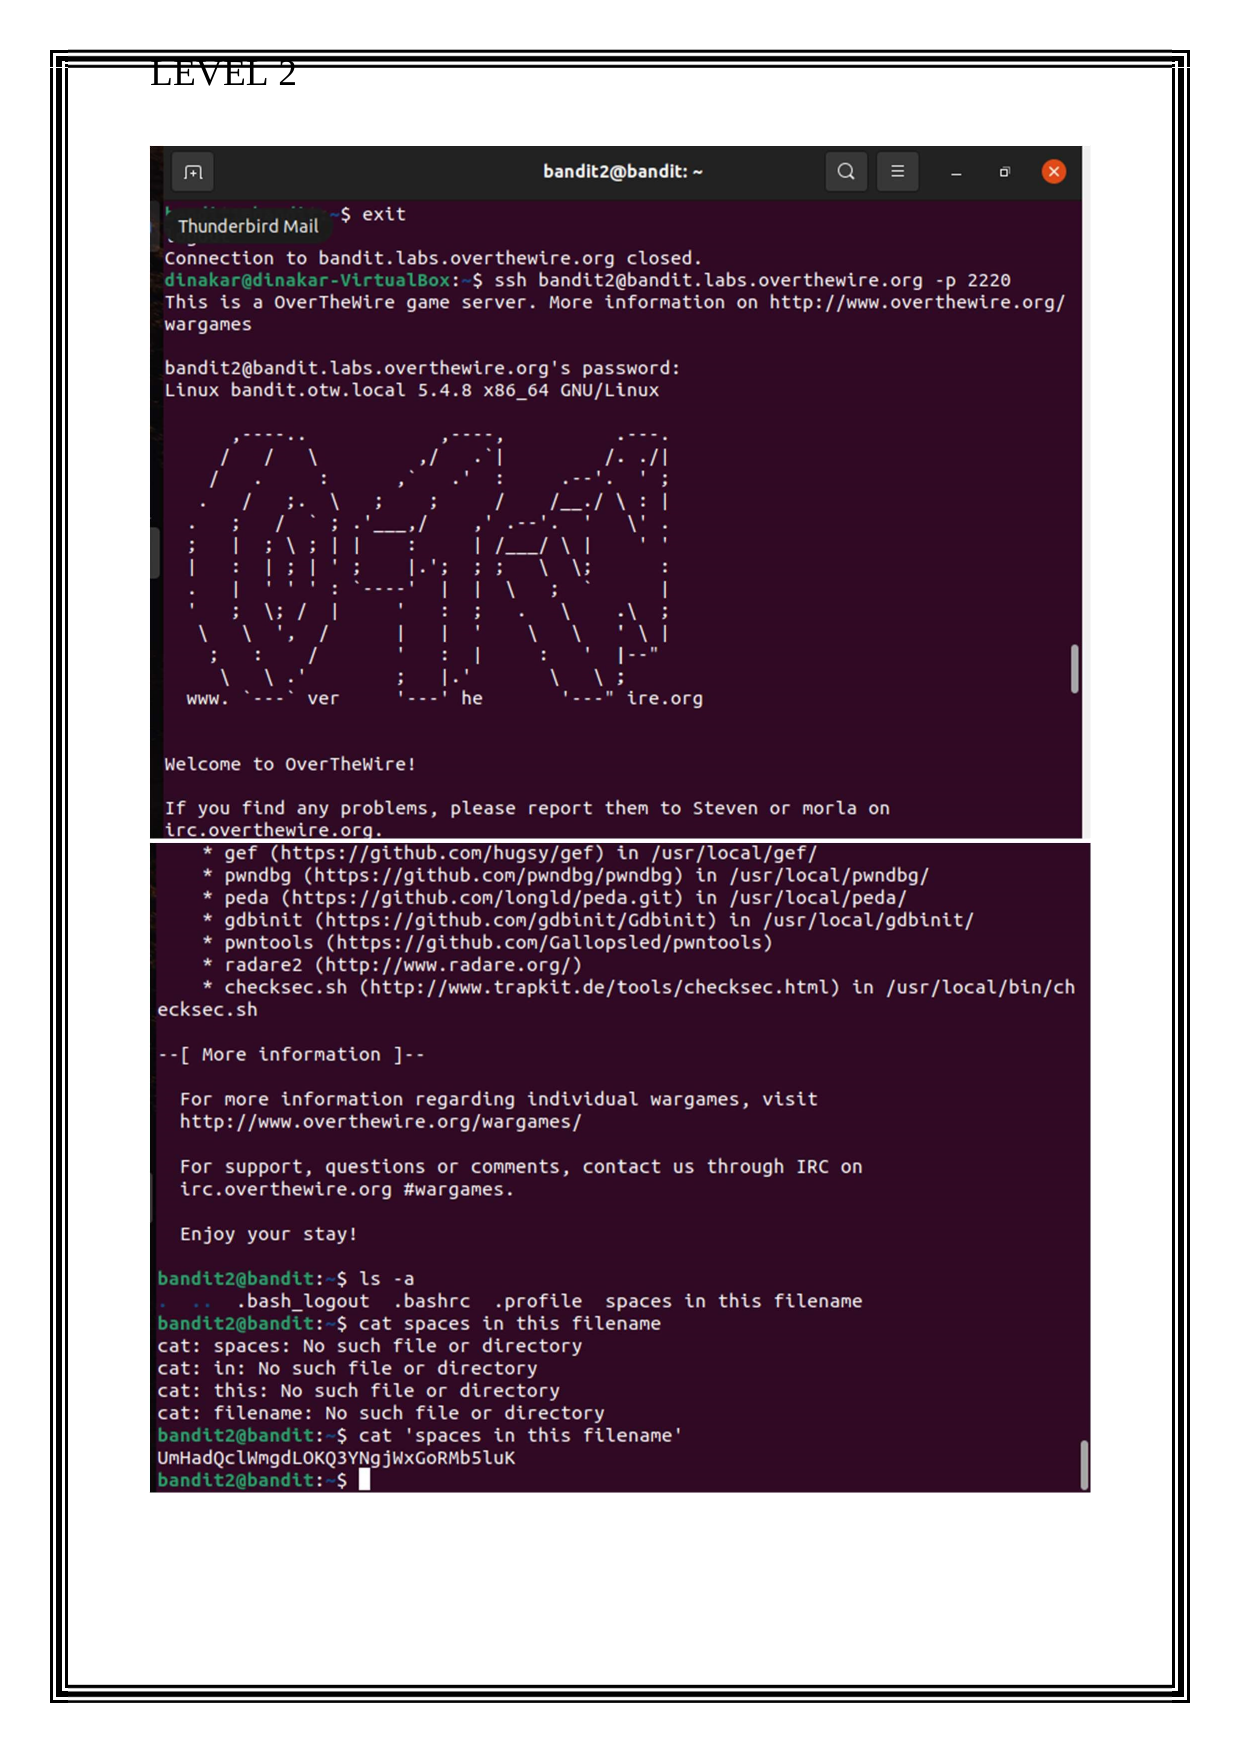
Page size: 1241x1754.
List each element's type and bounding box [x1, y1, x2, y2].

picture [67, 1684, 1172, 1703]
picture [149, 145, 1091, 839]
picture [149, 842, 1091, 1493]
picture [67, 49, 1172, 68]
